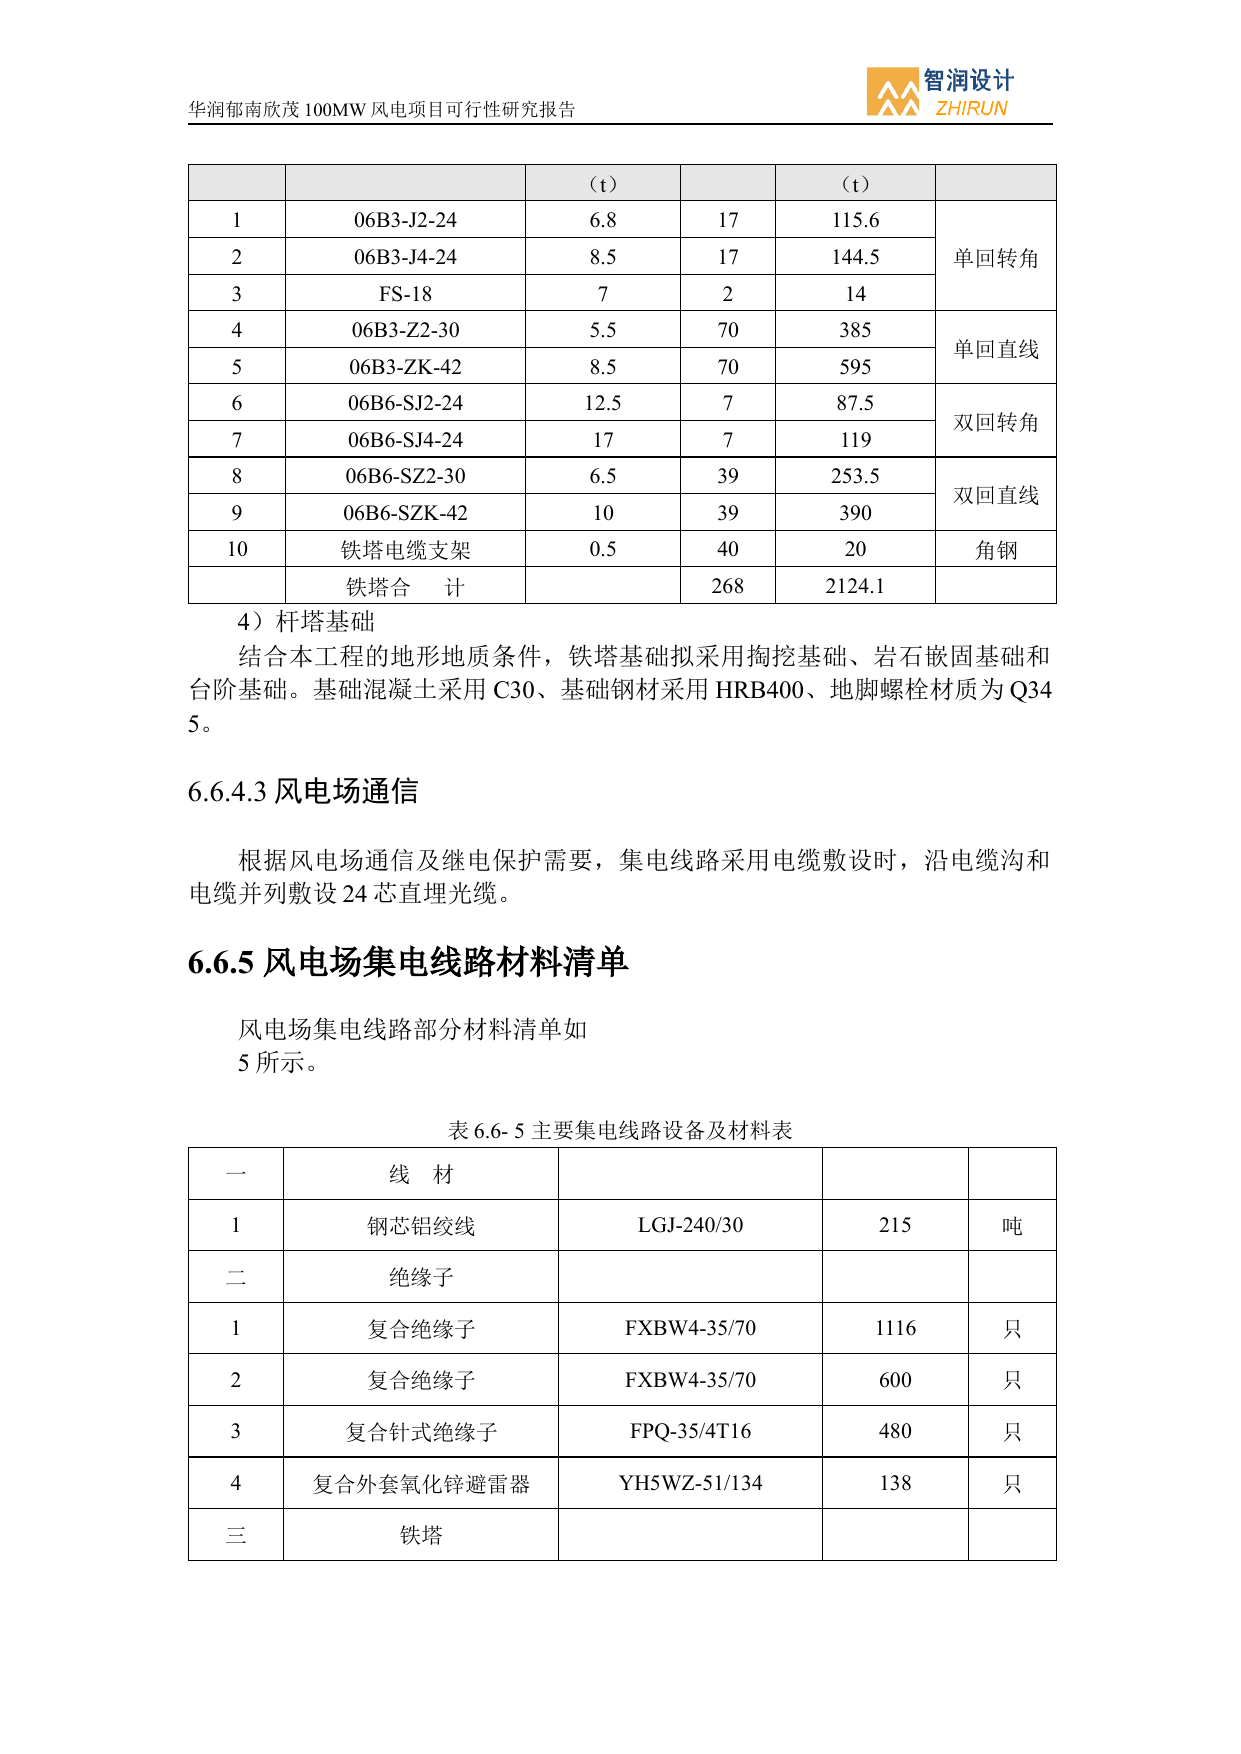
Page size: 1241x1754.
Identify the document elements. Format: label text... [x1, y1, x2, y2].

text 根据风电场通信及继电保护需要，集电线路采用电缆敷设时，沿电缆沟和电缆并列敷设24芯直埋光缆。 [187, 841, 1053, 909]
table_cell 06B6-SJ4-24 [286, 421, 525, 456]
table_cell 144.5 [776, 238, 935, 273]
table_cell 39 [681, 494, 775, 529]
table_cell 40 [681, 531, 775, 566]
table_cell 双回直线 [936, 458, 1056, 529]
table_cell 10 [189, 531, 285, 566]
table_cell 390 [776, 494, 935, 529]
text 6.6.5 风电场集电线路材料清单 [187, 926, 1053, 994]
text 表6.6- 5所示。 [187, 1045, 1053, 1079]
table_cell 复合绝缘子 [284, 1354, 558, 1405]
table_cell 只 [969, 1303, 1056, 1353]
table_cell 铁塔 [284, 1509, 558, 1559]
table_cell 2 [189, 238, 285, 273]
table_cell 14 [776, 275, 935, 310]
table_cell 只 [969, 1458, 1056, 1508]
table_header 单基铁塔重（t） [526, 165, 680, 200]
table_cell 角钢 [936, 531, 1056, 566]
table_cell 12.5 [526, 384, 680, 420]
table_cell [559, 1251, 822, 1302]
table_cell 06B3-ZK-42 [286, 348, 525, 383]
table_cell 20 [776, 531, 935, 566]
table_cell [189, 567, 285, 603]
table_cell 8 [189, 458, 285, 493]
table_cell 吨 [969, 1200, 1056, 1250]
table_cell 7 [681, 421, 775, 456]
table_cell 3 [189, 275, 285, 310]
text 4）杆塔基础 [187, 604, 1053, 638]
table_header 塔名呼高 [286, 165, 525, 200]
table_header [969, 1148, 1056, 1198]
table_cell 1 [189, 201, 285, 237]
table_cell 7 [189, 421, 285, 456]
table_cell 385 [776, 311, 935, 347]
table_cell 2 [189, 1354, 283, 1405]
table_cell 8.5 [526, 348, 680, 383]
table_cell 253.5 [776, 458, 935, 493]
table_cell 5.5 [526, 311, 680, 347]
table_cell 06B3-J4-24 [286, 238, 525, 273]
table_cell 600 [823, 1354, 968, 1405]
table_cell [823, 1251, 968, 1302]
table_header 编号 [189, 165, 285, 200]
table_cell 双回转角 [936, 384, 1056, 456]
table_header 一 [189, 1148, 283, 1198]
table_cell 138 [823, 1458, 968, 1508]
table_cell YH5WZ-51/134 [559, 1458, 822, 1508]
table_cell [526, 567, 680, 603]
table_cell 06B6-SZ2-30 [286, 458, 525, 493]
table_cell 复合针式绝缘子 [284, 1406, 558, 1456]
table_cell 6 [189, 384, 285, 420]
table_cell 70 [681, 311, 775, 347]
table_cell 只 [969, 1354, 1056, 1405]
table_cell 复合绝缘子 [284, 1303, 558, 1353]
table_cell 06B3-Z2-30 [286, 311, 525, 347]
table_cell LGJ-240/30 [559, 1200, 822, 1250]
table_cell 单回直线 [936, 311, 1056, 383]
table_cell 215 [823, 1200, 968, 1250]
table_cell 268 [681, 567, 775, 603]
table_header 铁塔重小计（t） [776, 165, 935, 200]
table_cell 87.5 [776, 384, 935, 420]
picture [866, 65, 1014, 117]
table_header [823, 1148, 968, 1198]
table_cell 17 [681, 238, 775, 273]
table_cell 17 [526, 421, 680, 456]
table_cell 4 [189, 311, 285, 347]
table_cell 7 [526, 275, 680, 310]
table_cell 只 [969, 1406, 1056, 1456]
table_cell 铁塔合 计 [286, 567, 525, 603]
table_cell 2124.1 [776, 567, 935, 603]
table_cell [559, 1509, 822, 1559]
table_cell [936, 567, 1056, 603]
table_cell 119 [776, 421, 935, 456]
table_cell 5 [189, 348, 285, 383]
table_cell 4 [189, 1458, 283, 1508]
table_cell 绝缘子 [284, 1251, 558, 1302]
table_cell 1 [189, 1200, 283, 1250]
table_cell 7 [681, 384, 775, 420]
text 风电场集电线路部分材料清单如 [187, 1011, 1053, 1045]
table_cell 8.5 [526, 238, 680, 273]
table_cell [823, 1509, 968, 1559]
table_header 使用数量 [681, 165, 775, 200]
table_cell 2 [681, 275, 775, 310]
table_cell 06B6-SZK-42 [286, 494, 525, 529]
table_cell 1 [189, 1303, 283, 1353]
table_cell 1116 [823, 1303, 968, 1353]
table_cell 三 [189, 1509, 283, 1559]
table_cell 0.5 [526, 531, 680, 566]
table_cell [969, 1251, 1056, 1302]
table_cell 单回转角 [936, 201, 1056, 310]
table_cell 二 [189, 1251, 283, 1302]
table_cell 6.5 [526, 458, 680, 493]
table_cell FS-18 [286, 275, 525, 310]
text 表6.6- 5 主要集电线路设备及材料表 [187, 1113, 1053, 1147]
table_cell [969, 1509, 1056, 1559]
text 结合本工程的地形地质条件，铁塔基础拟采用掏挖基础、岩石嵌固基础和台阶基础。基础混凝土采用C30、基础钢材采用HRB400、地脚螺栓材质为Q345。 [187, 638, 1053, 739]
table_cell 480 [823, 1406, 968, 1456]
table_header 线 材 [284, 1148, 558, 1198]
table_cell 17 [681, 201, 775, 237]
table_cell 复合外套氧化锌避雷器 [284, 1458, 558, 1508]
table_cell 3 [189, 1406, 283, 1456]
table_cell 06B6-SJ2-24 [286, 384, 525, 420]
table_cell 70 [681, 348, 775, 383]
table_cell 39 [681, 458, 775, 493]
table_cell 9 [189, 494, 285, 529]
table_cell FXBW4-35/70 [559, 1354, 822, 1405]
table_cell 钢芯铝绞线 [284, 1200, 558, 1250]
table_cell 铁塔电缆支架 [286, 531, 525, 566]
table_cell FXBW4-35/70 [559, 1303, 822, 1353]
table_cell 6.8 [526, 201, 680, 237]
table_cell FPQ-35/4T16 [559, 1406, 822, 1456]
table_cell 06B3-J2-24 [286, 201, 525, 237]
table_header [559, 1148, 822, 1198]
table_cell 115.6 [776, 201, 935, 237]
text 6.6.4.3风电场通信 [187, 756, 1053, 824]
table_header 塔型 [936, 165, 1056, 200]
table_cell 10 [526, 494, 680, 529]
table_cell 595 [776, 348, 935, 383]
